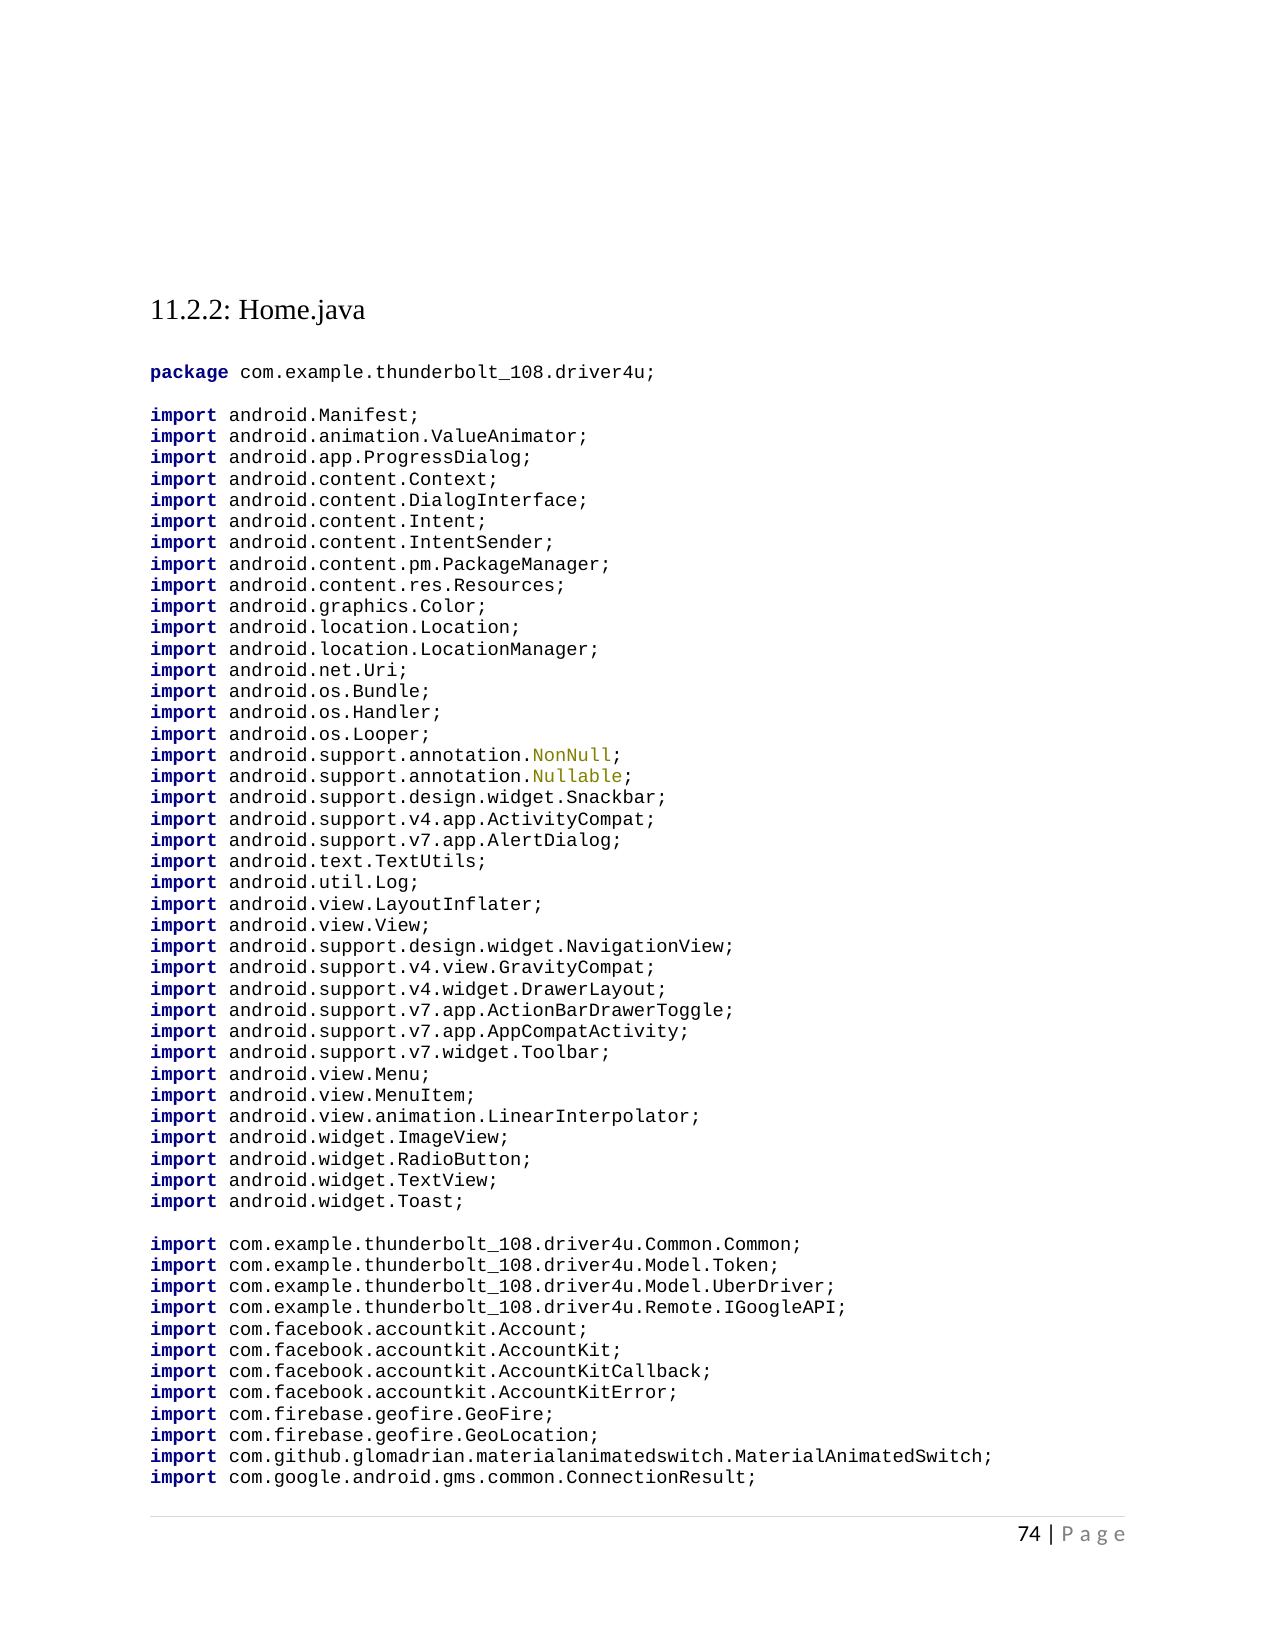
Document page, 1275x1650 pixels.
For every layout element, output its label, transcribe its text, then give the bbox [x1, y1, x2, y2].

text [150, 363, 1125, 1489]
text 11.2.2: Home.java [150, 292, 1125, 326]
